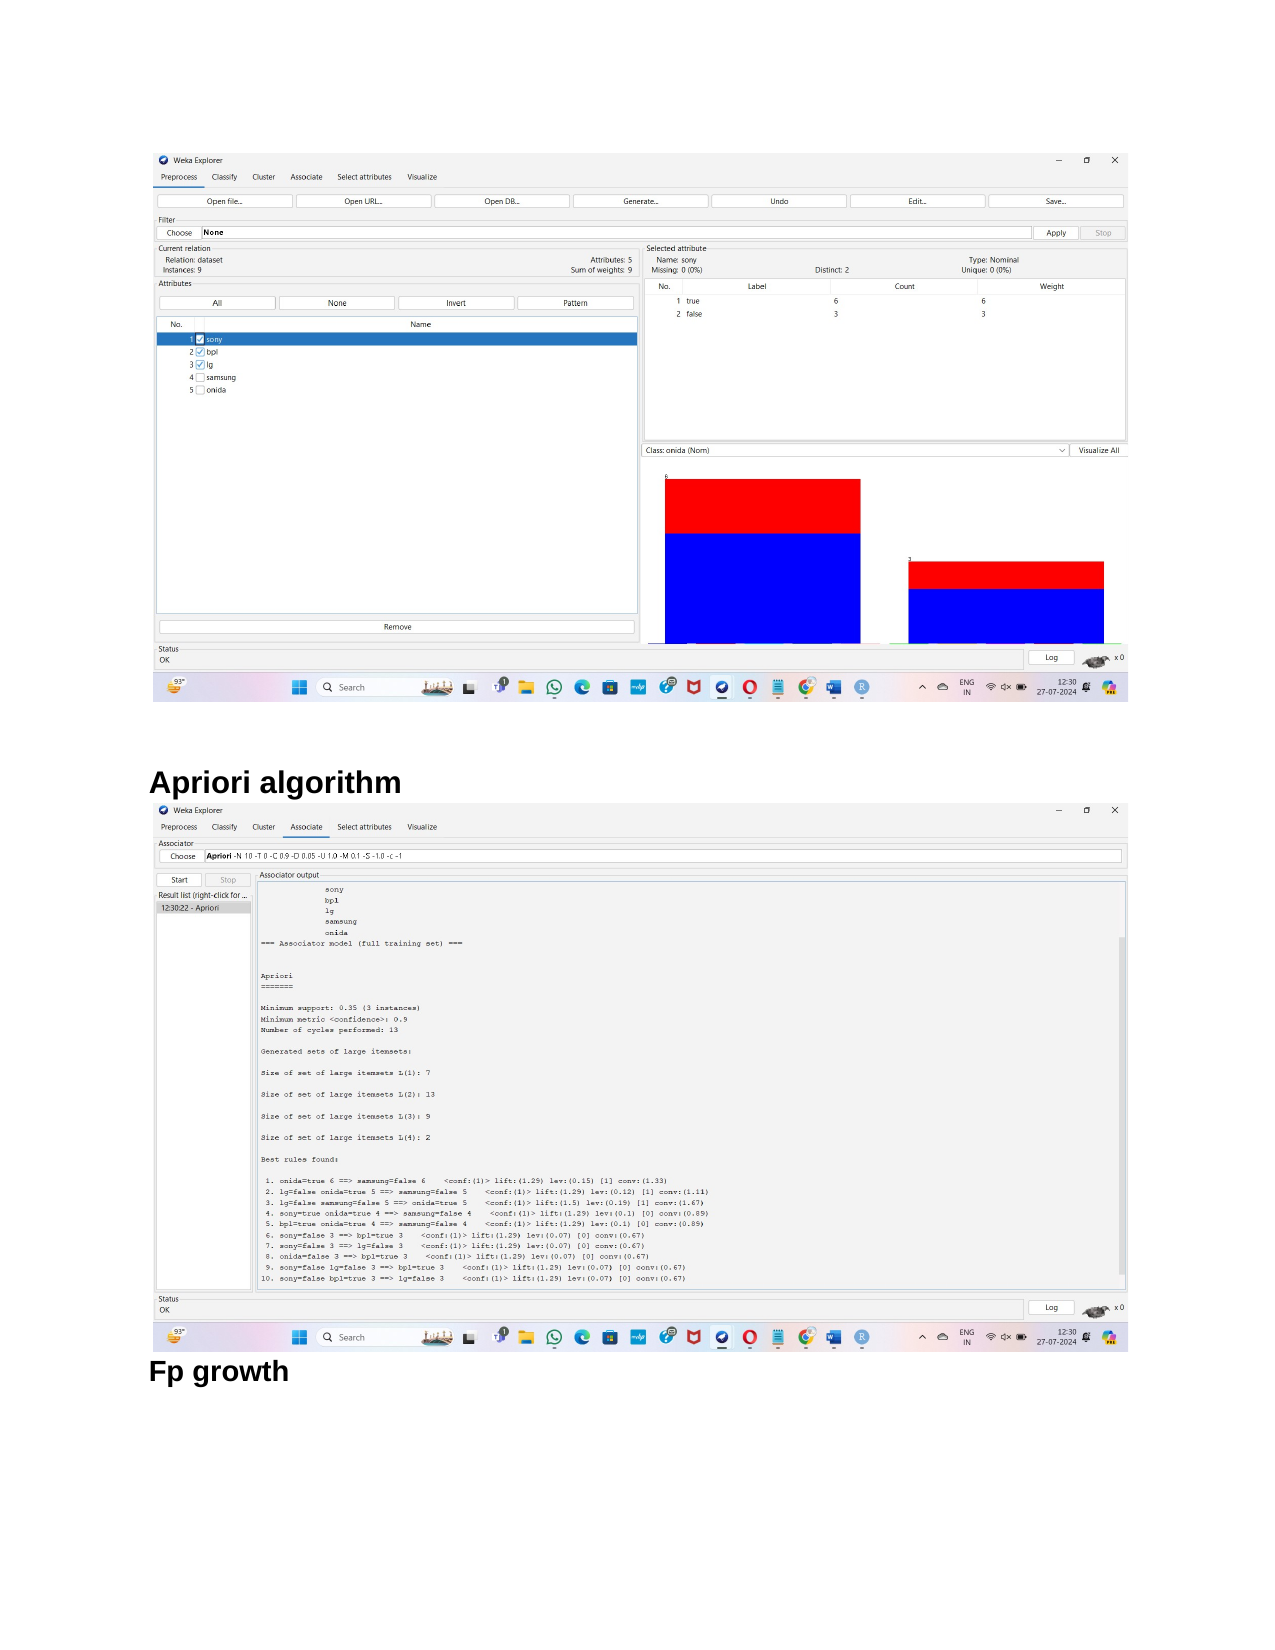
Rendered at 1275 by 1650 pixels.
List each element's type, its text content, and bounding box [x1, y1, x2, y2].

picture [153, 153, 1129, 702]
picture [153, 803, 1129, 1352]
text Apriori algorithm [148, 764, 1124, 799]
text Fp growth [148, 1354, 1124, 1387]
